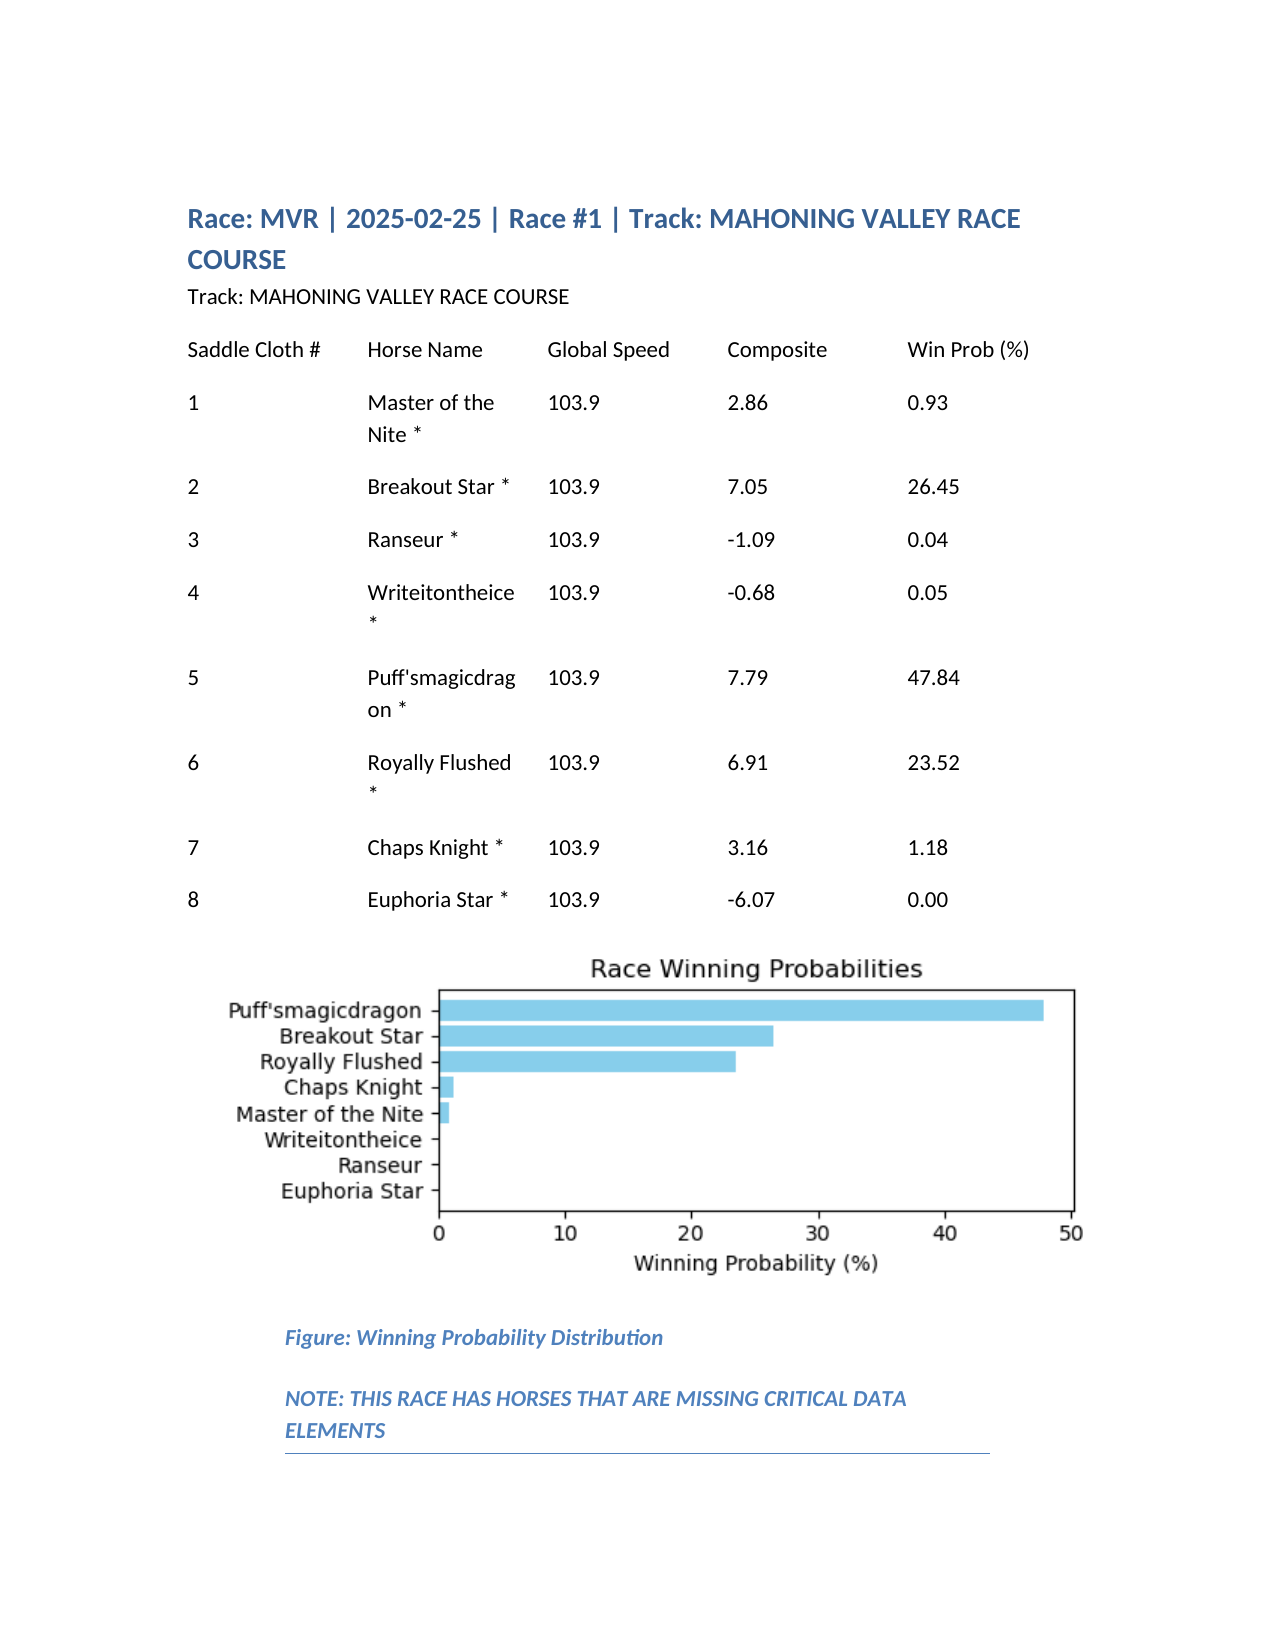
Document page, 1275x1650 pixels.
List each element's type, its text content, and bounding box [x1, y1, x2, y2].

picture [206, 938, 1107, 1298]
text NOTE: THIS RACE HAS HORSES THAT ARE MISSING CRITICAL DATA ELEMENTS [285, 1384, 990, 1453]
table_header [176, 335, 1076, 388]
text Track: MAHONING VALLEY RACE COURSE [187, 282, 1087, 310]
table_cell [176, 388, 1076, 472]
subtitle Race: MVR | 2025-02-25 | Race #1 | Track: MAHONING VALLEY RACE COURSE [187, 200, 1087, 277]
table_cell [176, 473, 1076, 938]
text Figure: Winning Probability Distribution [285, 1323, 990, 1351]
